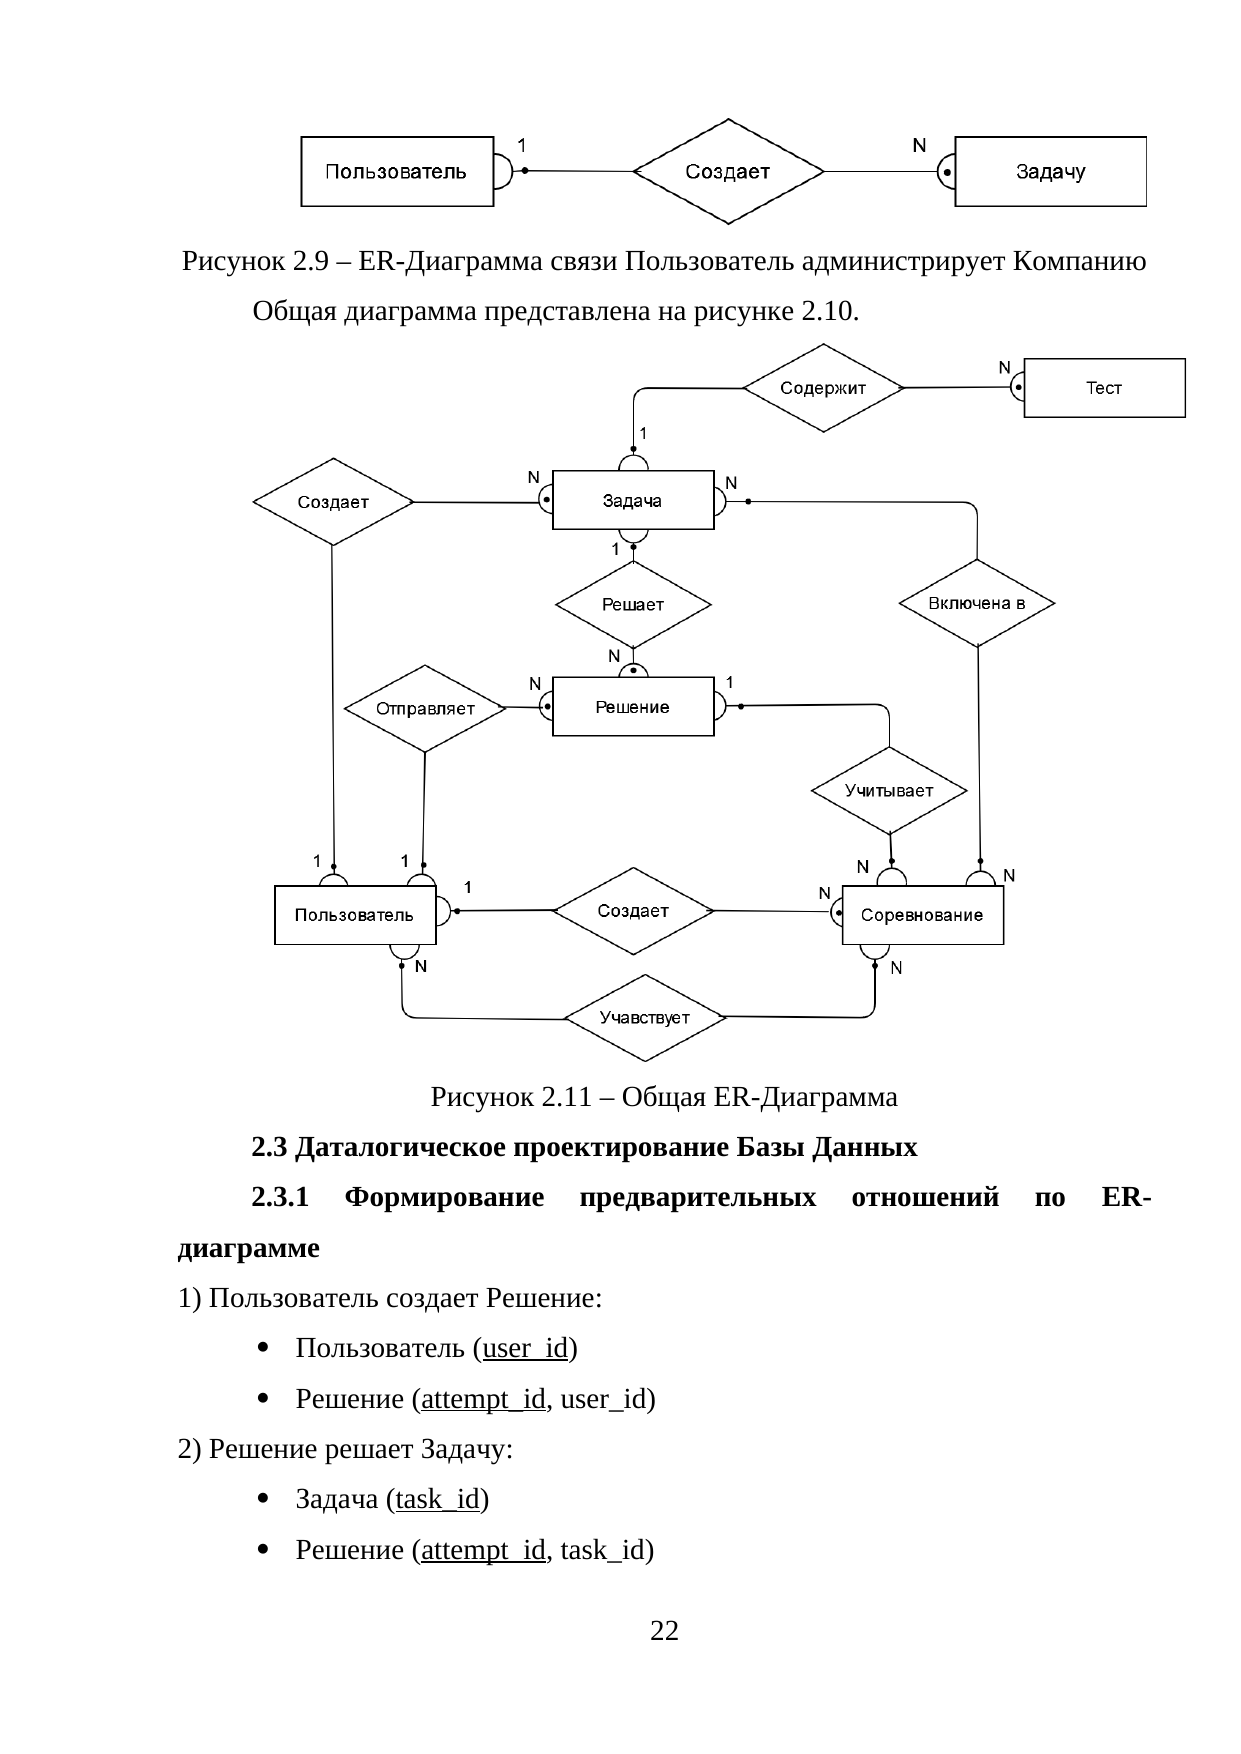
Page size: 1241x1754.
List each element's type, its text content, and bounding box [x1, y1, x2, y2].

text 1) Пользователь создает Решение: [177, 1280, 1152, 1314]
list Решение (attempt_id, user_id) [258, 1381, 1152, 1414]
text 2) Решение решает Задачу: [177, 1431, 1152, 1465]
list Пользователь (user_id) [258, 1330, 1152, 1364]
picture [252, 343, 1187, 1062]
subtitle 2.3 Даталогическое проектирование Базы Данных [177, 1129, 1152, 1163]
text Рисунок 2.11 – Общая ER-Диаграмма [177, 1079, 1152, 1112]
list Решение (attempt_id, task_id) [258, 1532, 1152, 1566]
subtitle 2.3.1 Формирование предварительных отношений по ER-диаграмме [177, 1179, 1152, 1263]
text Общая диаграмма представлена на рисунке 2.10. [252, 293, 1152, 327]
list Задача (task_id) [258, 1482, 1152, 1515]
picture [300, 118, 1147, 226]
text Рисунок 2.9 – ER-Диаграмма связи Пользователь администрирует Компанию [177, 243, 1152, 276]
